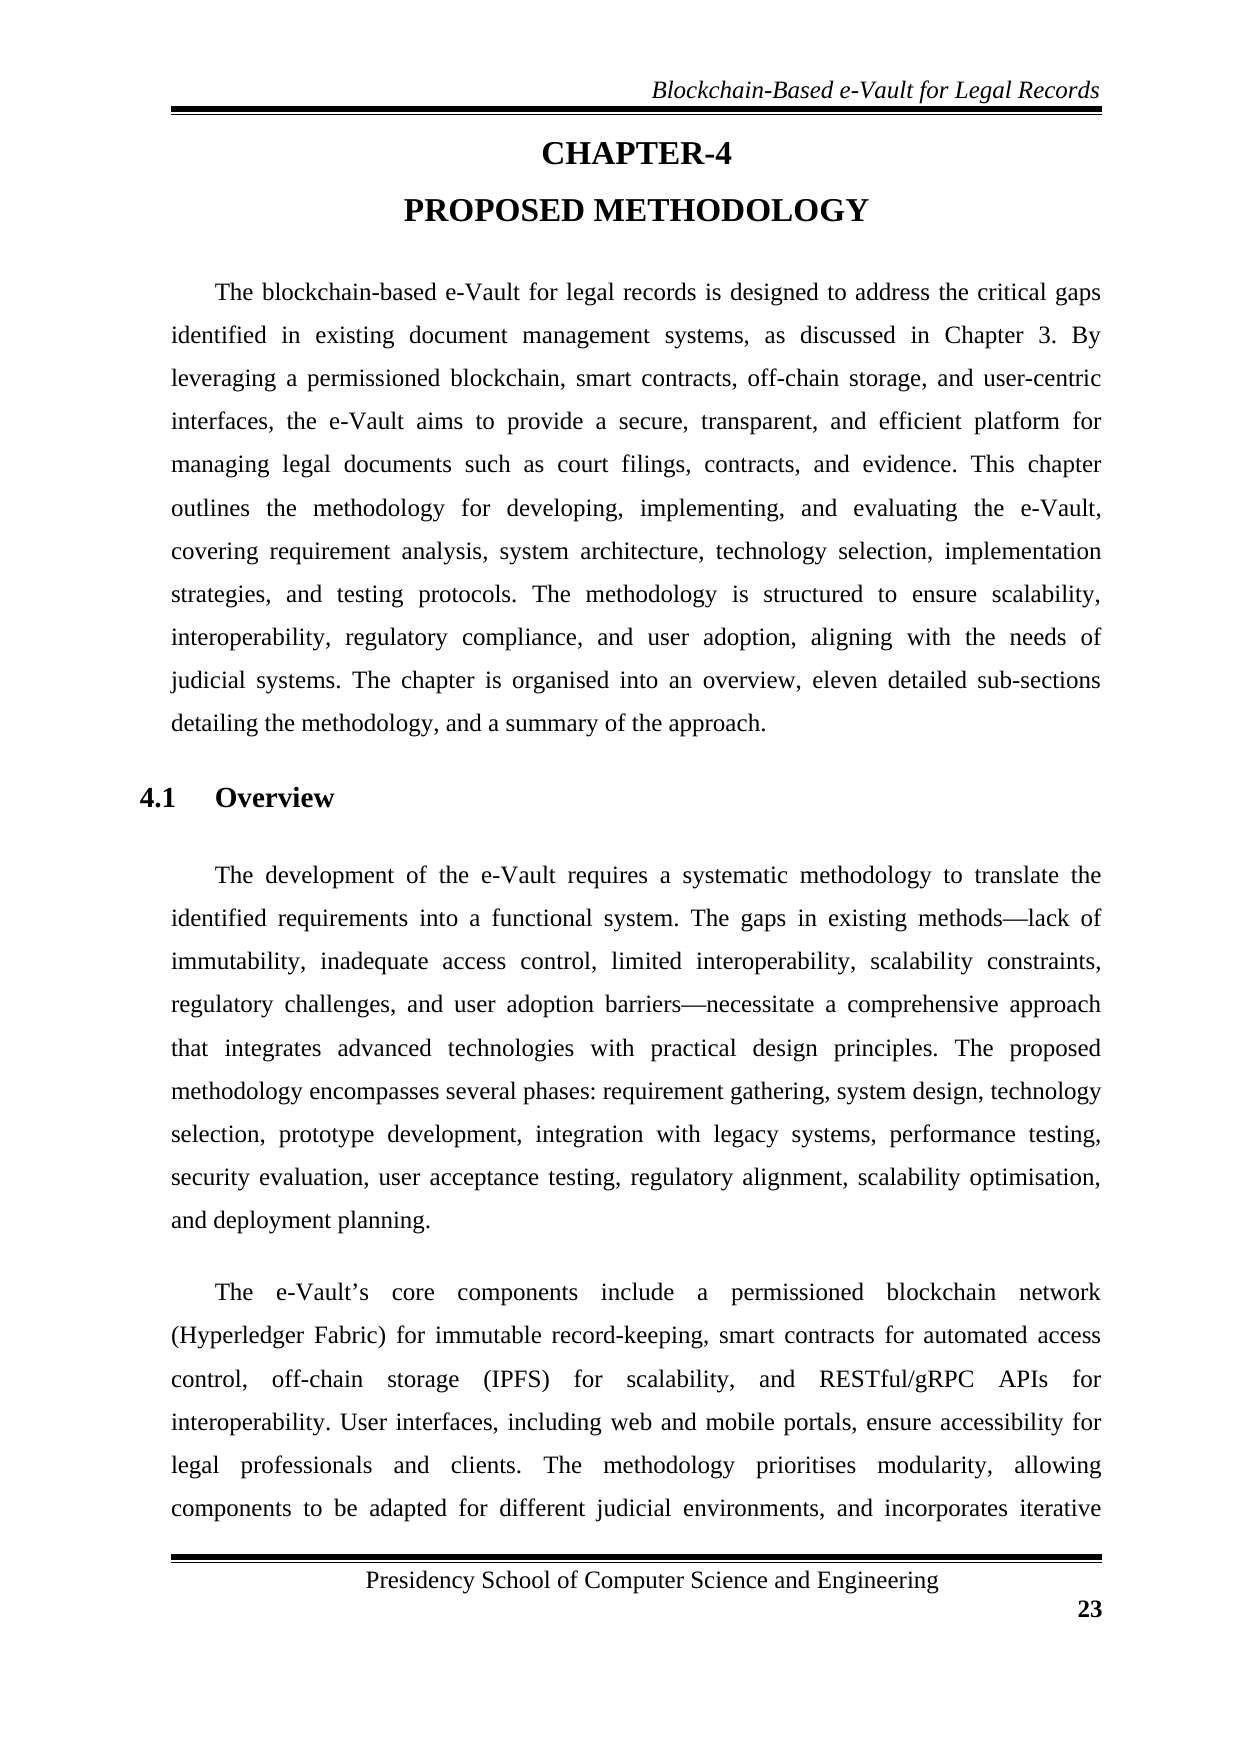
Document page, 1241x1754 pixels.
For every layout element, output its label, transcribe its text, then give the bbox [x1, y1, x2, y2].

text The development of the e-Vault requires a systematic methodology to translate the identified requirements into a functional system. The gaps in existing methods—lack of immutability, inadequate access control, limited interoperability, scalability constraints, regulatory challenges, and user adoption barriers—necessitate a comprehensive approach that integrates advanced technologies with practical design principles. The proposed methodology encompasses several phases: requirement gathering, system design, technology selection, prototype development, integration with legacy systems, performance testing, security evaluation, user acceptance testing, regulatory alignment, scalability optimisation, and deployment planning. [171, 860, 1102, 1234]
text CHAPTER-4 [171, 133, 1102, 171]
subtitle PROPOSED METHODOLOGY [171, 190, 1102, 229]
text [171, 1277, 1102, 1522]
text The blockchain-based e-Vault for legal records is designed to address the critical gaps identified in existing document management systems, as discussed in Chapter 3. By leveraging a permissioned blockchain, smart contracts, off-chain storage, and user-centric interfaces, the e-Vault aims to provide a secure, transparent, and efficient platform for managing legal documents such as court filings, contracts, and evidence. This chapter outlines the methodology for developing, implementing, and evaluating the e-Vault, covering requirement analysis, system architecture, technology selection, implementation strategies, and testing protocols. The methodology is structured to ensure scalability, interoperability, regulatory compliance, and user adoption, aligning with the needs of judicial systems. The chapter is organised into an overview, eleven detailed sub-sections detailing the methodology, and a summary of the approach. [171, 277, 1102, 737]
subtitle Overview [139, 781, 1102, 814]
